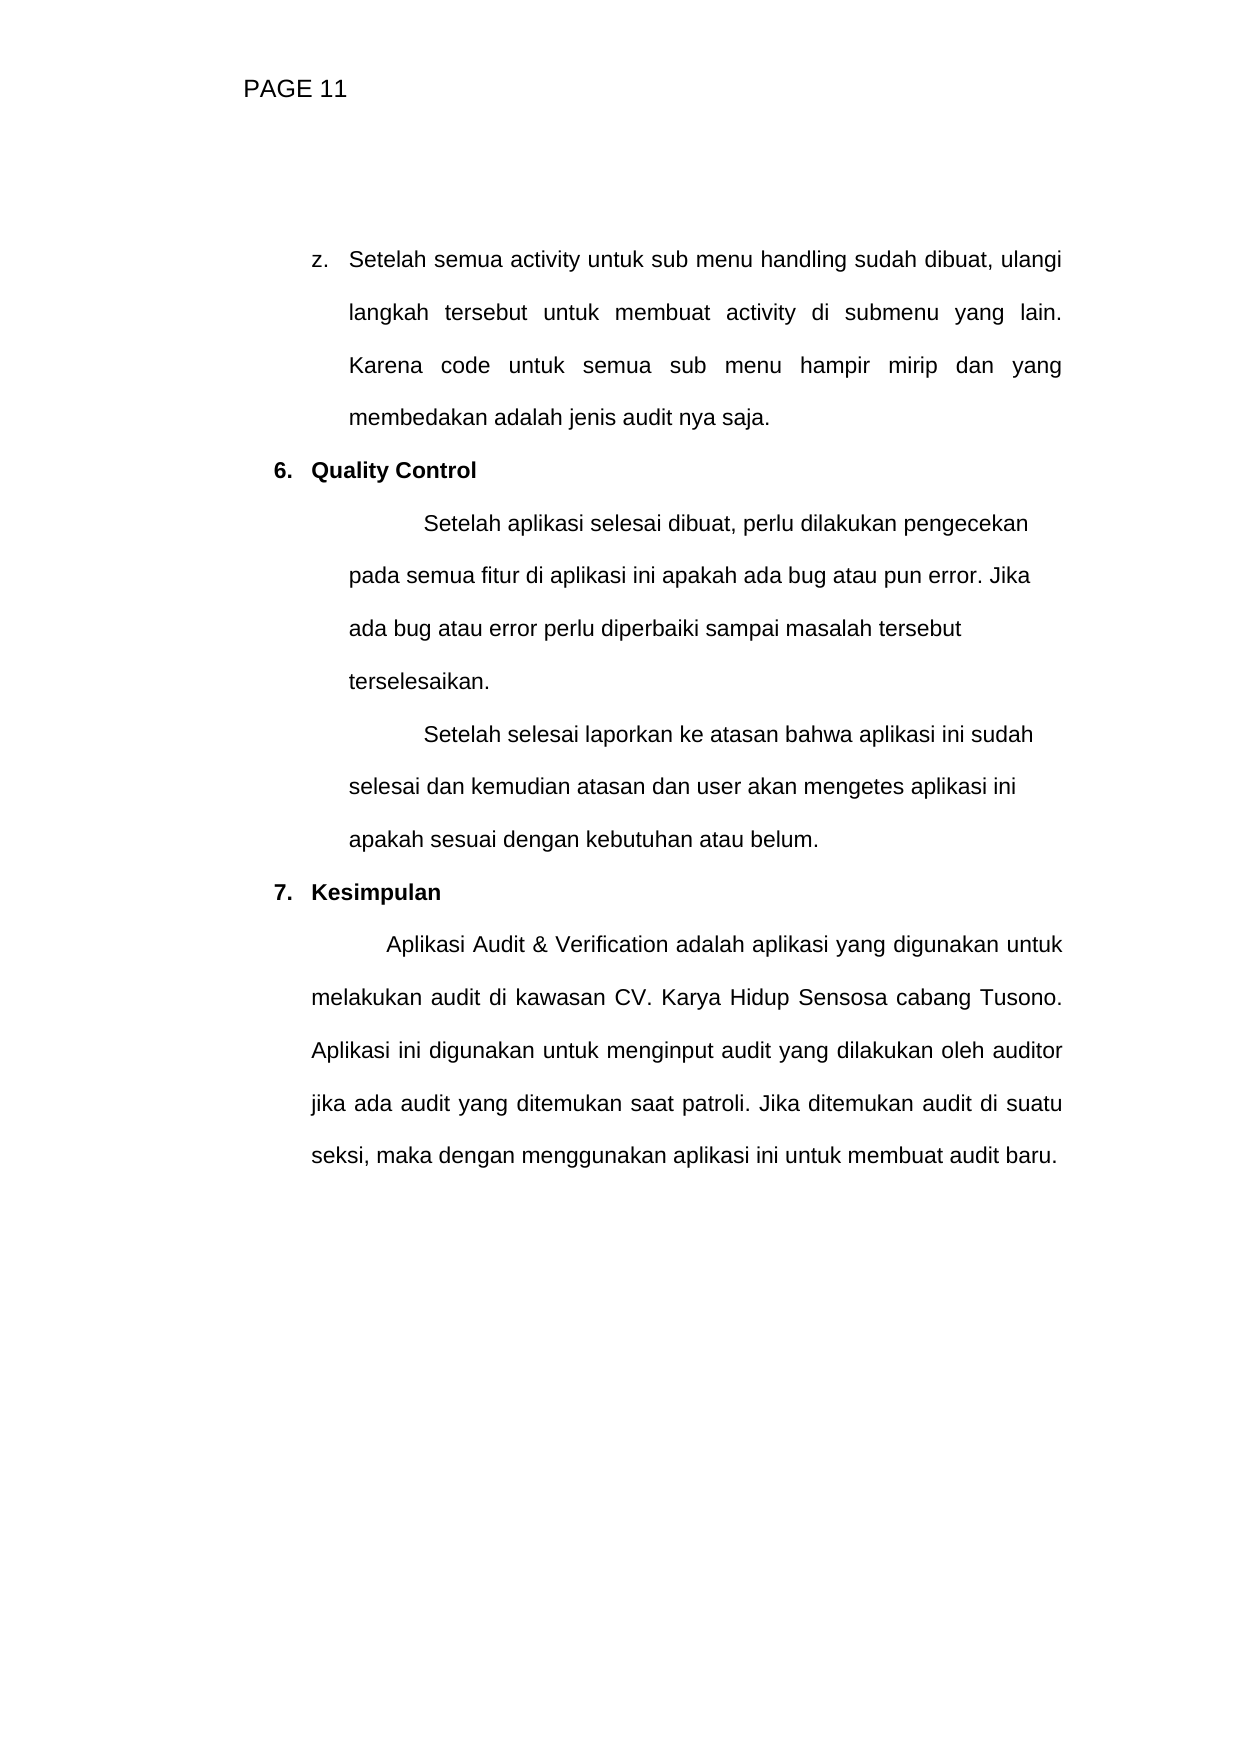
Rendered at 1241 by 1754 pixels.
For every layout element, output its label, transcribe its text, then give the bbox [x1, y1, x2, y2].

title Aplikasi Audit & Verification adalah aplikasi yang digunakan untuk melakukan audit di kawasan CV. Karya Hidup Sensosa cabang Tusono. Aplikasi ini digunakan untuk menginput audit yang dilakukan oleh auditor jika ada audit yang ditemukan saat patroli. Jika ditemukan audit di suatu seksi, maka dengan menggunakan aplikasi ini untuk membuat audit baru. [311, 931, 1063, 1169]
title Kesimpulan [274, 879, 1063, 905]
title Setelah selesai laporkan ke atasan bahwa aplikasi ini sudah selesai dan kemudian atasan dan user akan mengetes aplikasi ini apakah sesuai dengan kebutuhan atau belum. [349, 721, 1063, 852]
title Setelah semua activity untuk sub menu handling sudah dibuat, ulangi langkah tersebut untuk membuat activity di submenu yang lain. Karena code untuk semua sub menu hampir mirip dan yang membedakan adalah jenis audit nya saja. [311, 246, 1063, 431]
title Setelah aplikasi selesai dibuat, perlu dilakukan pengecekan pada semua fitur di aplikasi ini apakah ada bug atau pun error. Jika ada bug atau error perlu diperbaiki sampai masalah tersebut terselesaikan. [349, 510, 1063, 694]
title Quality Control [274, 457, 1063, 483]
